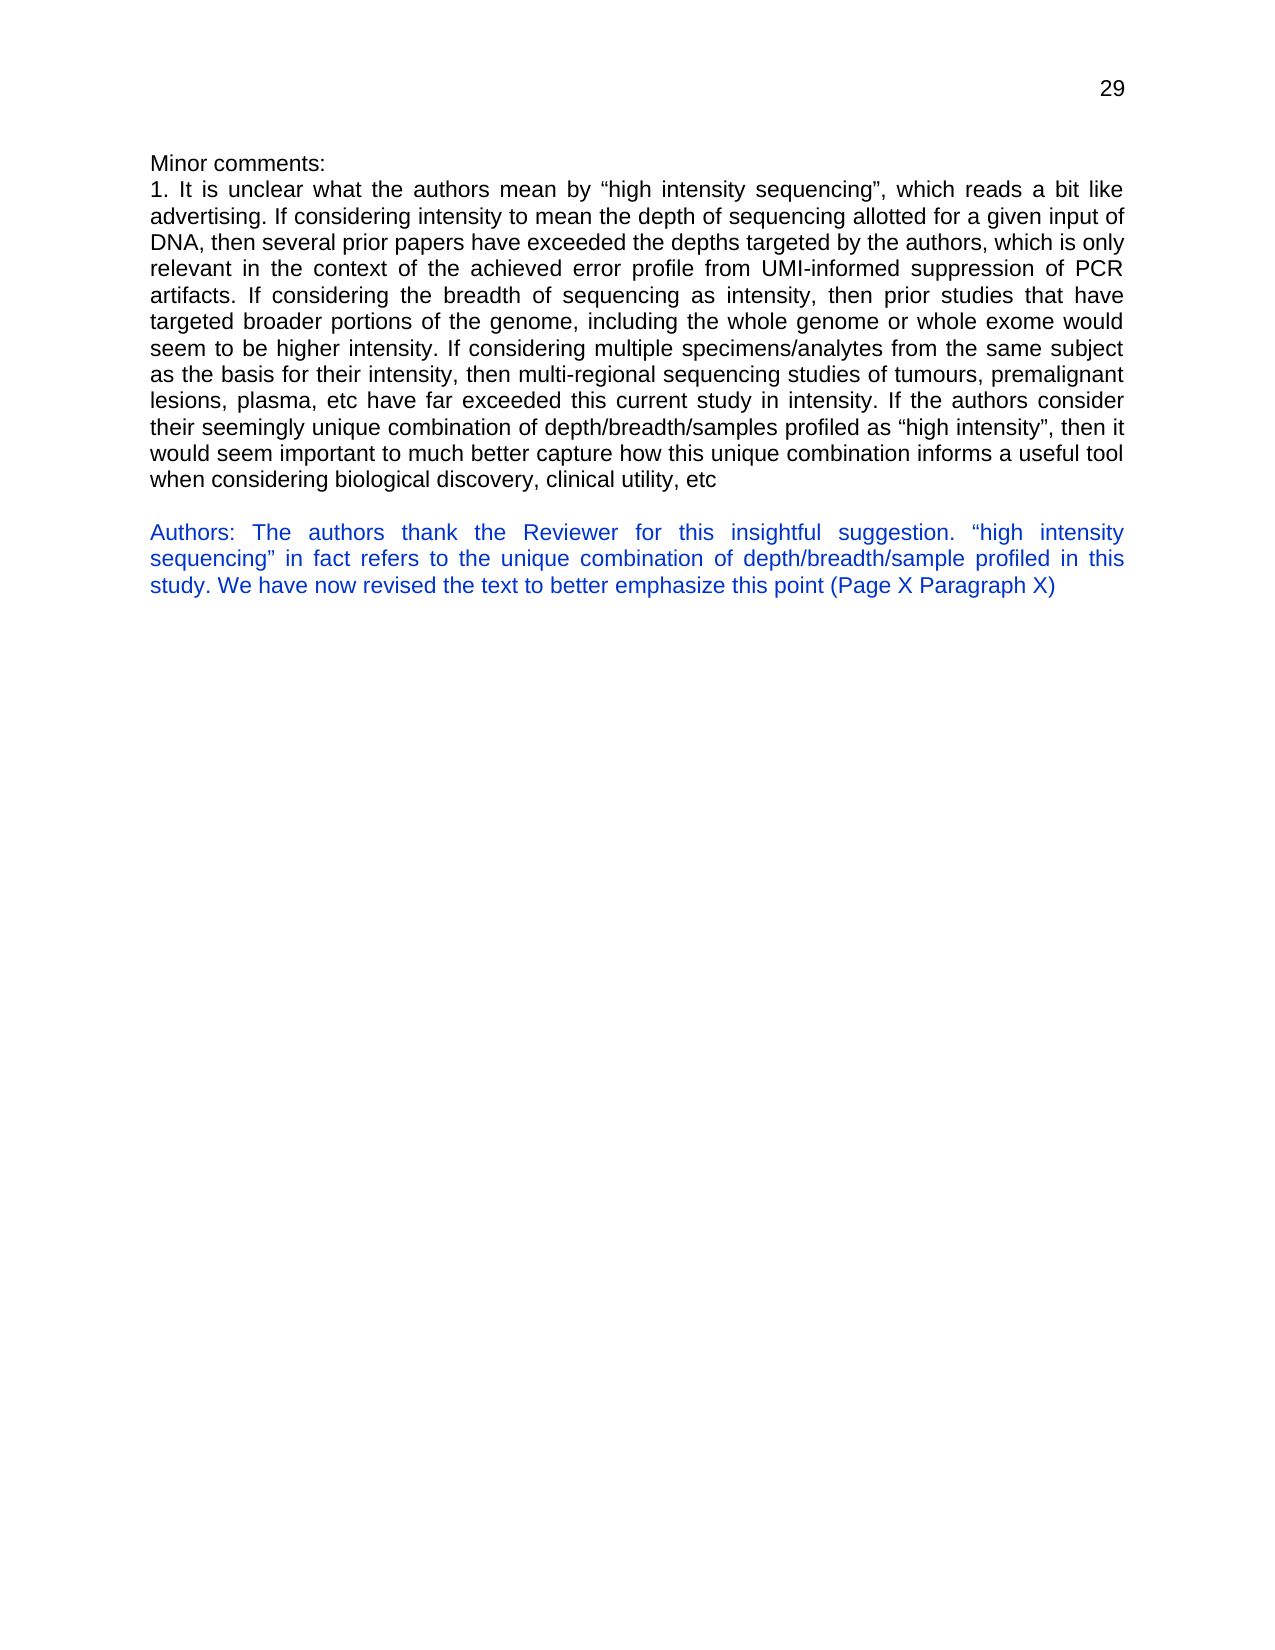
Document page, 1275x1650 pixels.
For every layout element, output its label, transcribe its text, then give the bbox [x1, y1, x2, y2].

text Minor comments: [150, 150, 1125, 176]
text 1. It is unclear what the authors mean by “high intensity sequencing”, which reads a bit like advertising. If considering intensity to mean the depth of sequencing allotted for a given input of DNA, then several prior papers have exceeded the depths targeted by the authors, which is only relevant in the context of the achieved error profile from UMI-informed suppression of PCR artifacts. If considering the breadth of sequencing as intensity, then prior studies that have targeted broader portions of the genome, including the whole genome or whole exome would seem to be higher intensity. If considering multiple specimens/analytes from the same subject as the basis for their intensity, then multi-regional sequencing studies of tumours, premalignant lesions, plasma, etc have far exceeded this current study in intensity. If the authors consider their seemingly unique combination of depth/breadth/samples profiled as “high intensity”, then it would seem important to much better capture how this unique combination informs a useful tool when considering biological discovery, clinical utility, etc [150, 176, 1125, 493]
text Authors: The authors thank the Reviewer for this insightful suggestion. “high intensity sequencing” in fact refers to the unique combination of depth/breadth/sample profiled in this study. We have now revised the text to better emphasize this point (Page X Paragraph X) [150, 519, 1125, 598]
